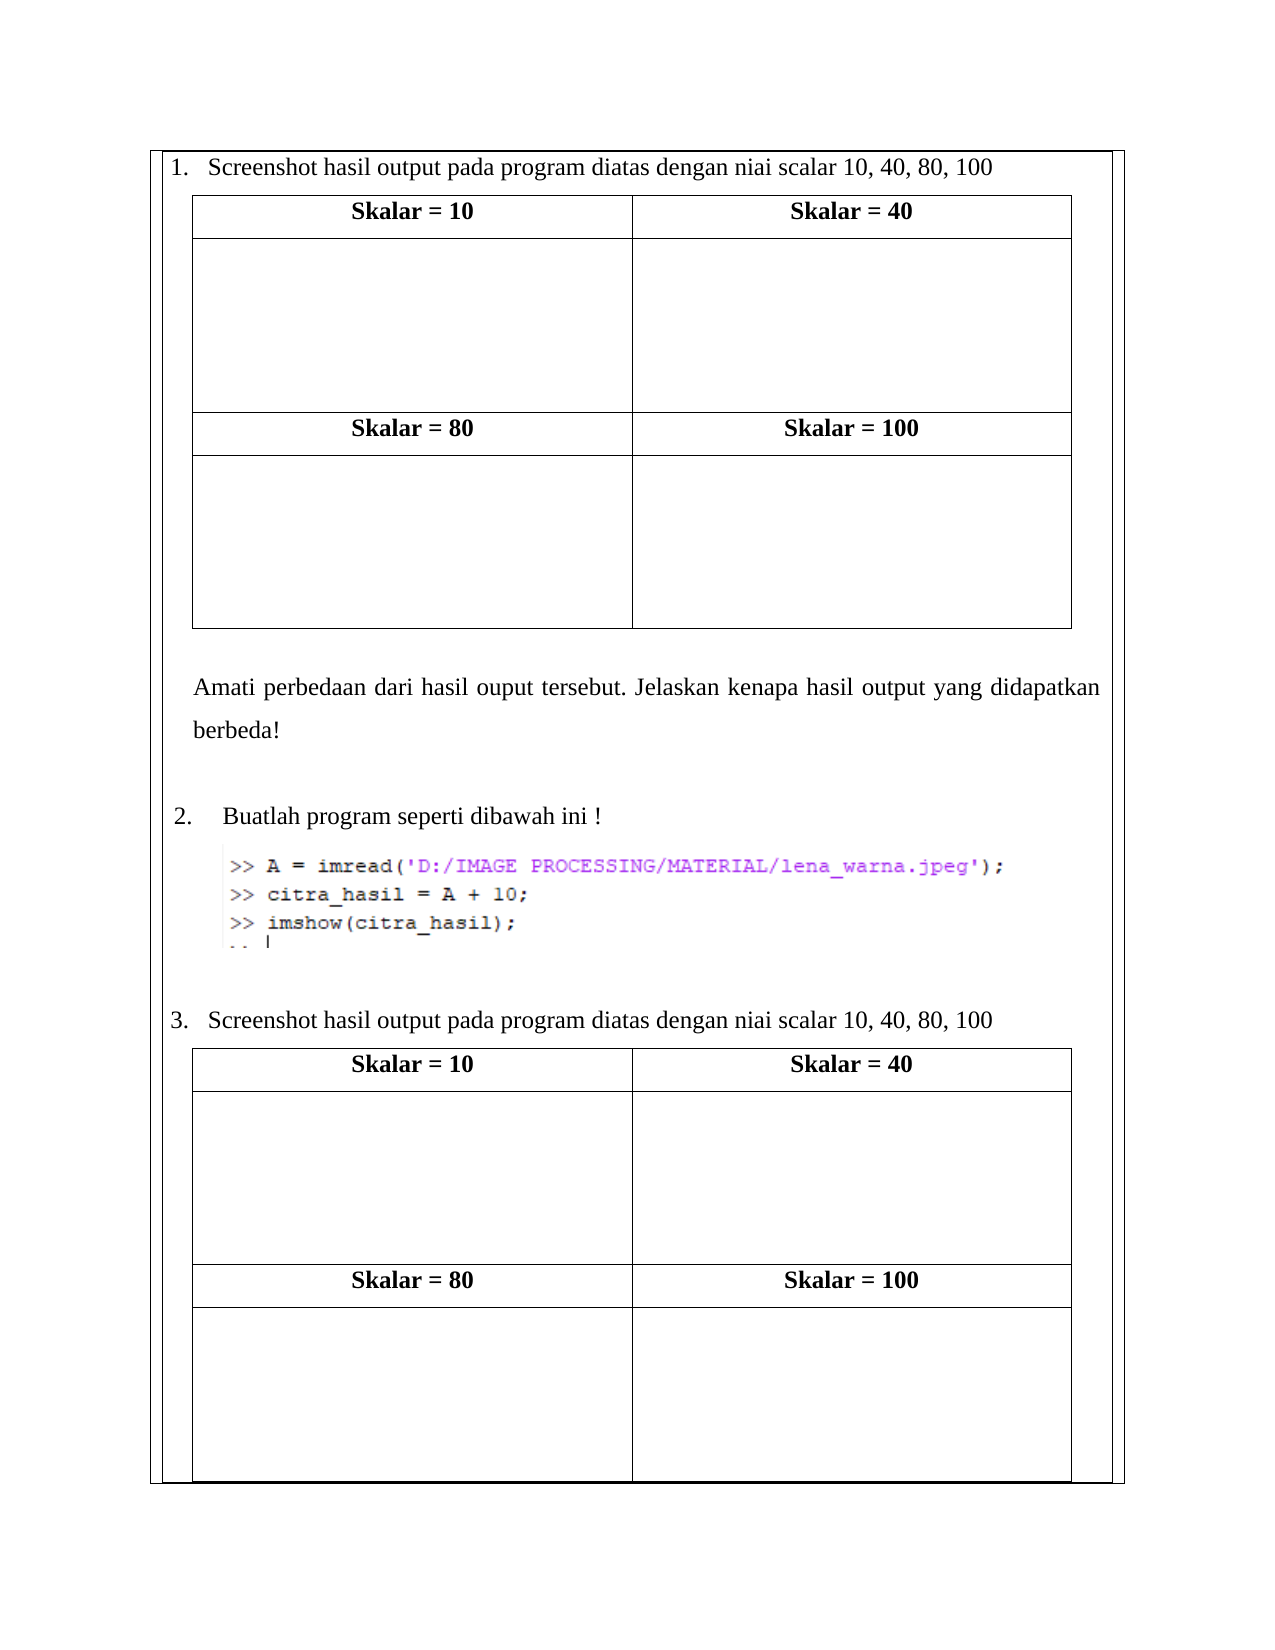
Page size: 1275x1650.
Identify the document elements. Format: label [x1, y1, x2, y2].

picture [222, 844, 1013, 948]
table_cell [151, 151, 162, 1483]
table_cell [163, 152, 1112, 1482]
table_cell [1113, 151, 1124, 1483]
